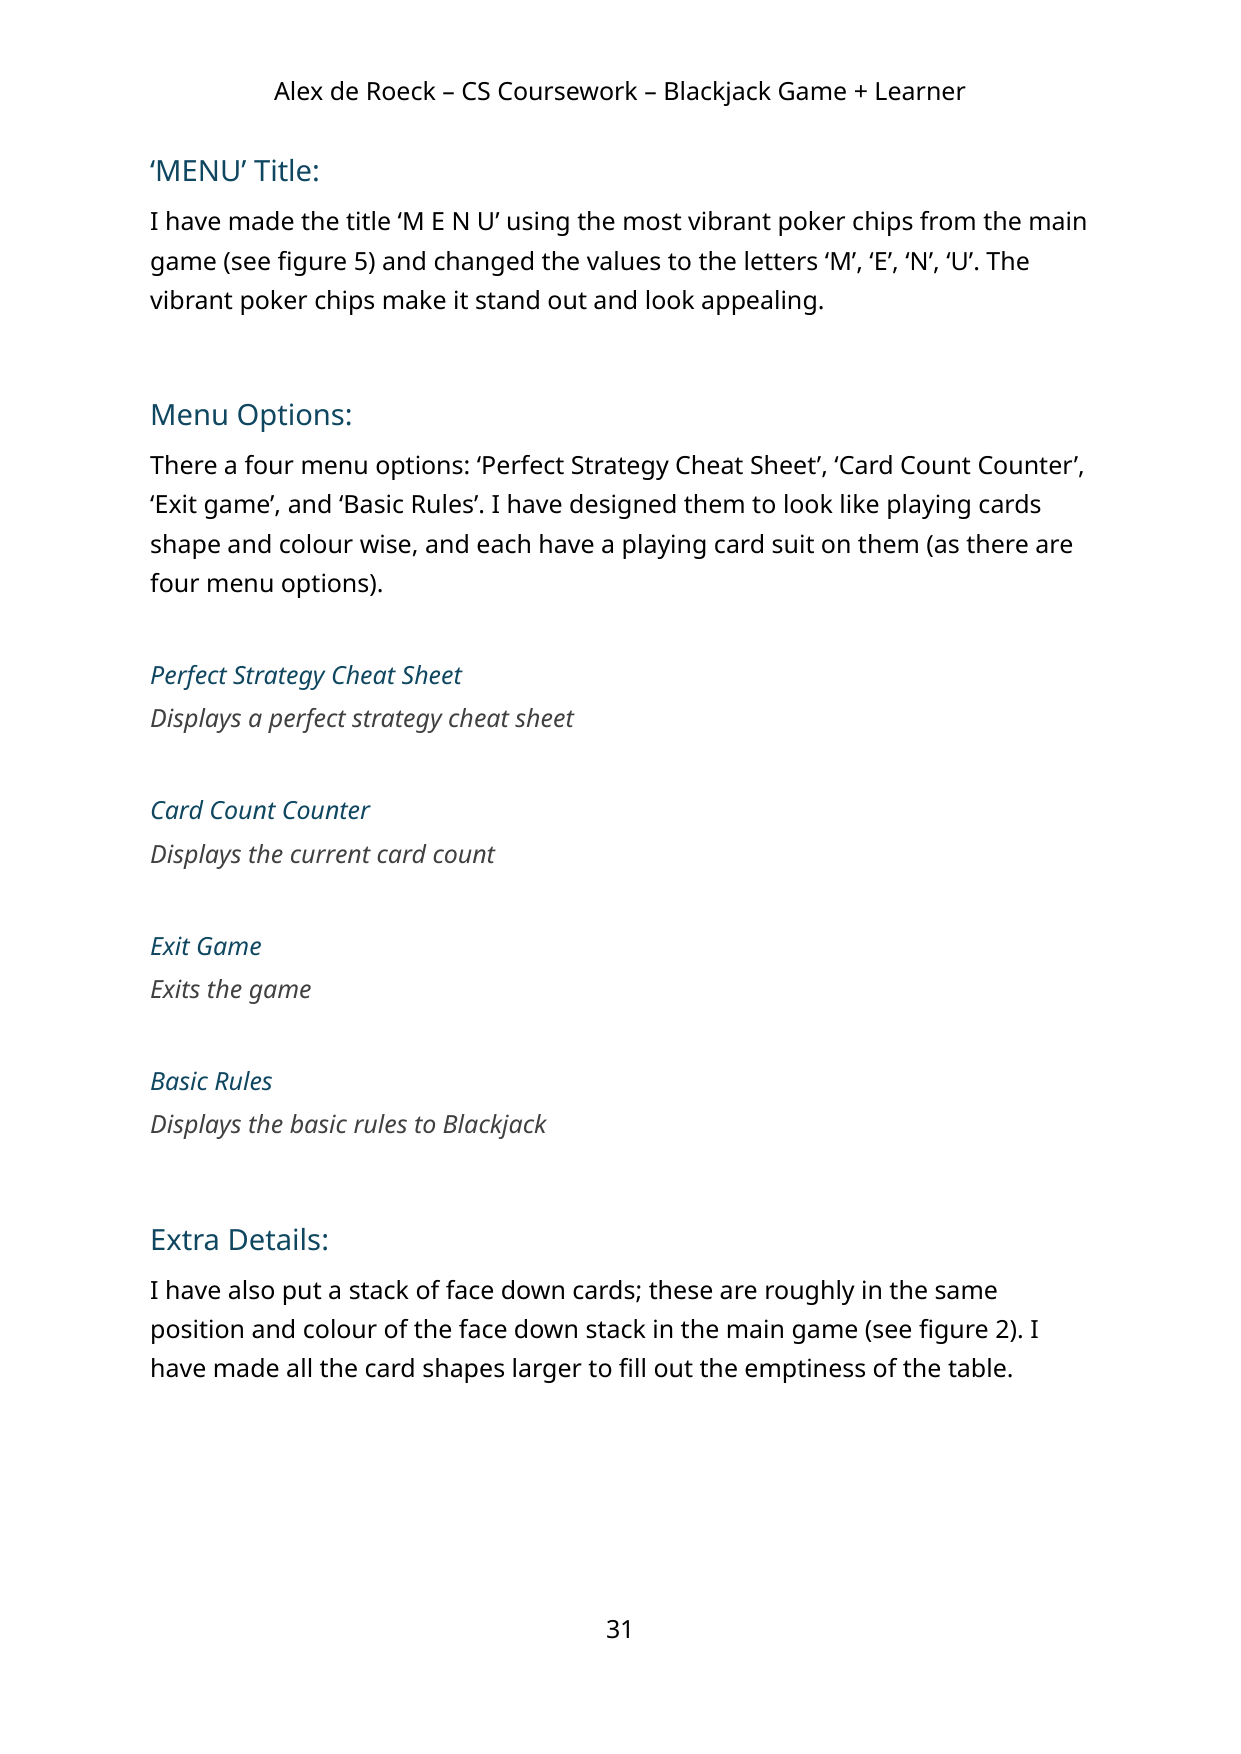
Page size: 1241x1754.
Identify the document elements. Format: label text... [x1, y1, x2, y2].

subtitle Exit Game [150, 928, 1090, 962]
text Displays a perfect strategy cheat sheet [150, 701, 1090, 735]
text Displays the current card count [150, 836, 1090, 870]
text There a four menu options: ‘Perfect Strategy Cheat Sheet’, ‘Card Count Counter’, ‘Exit game’, and ‘Basic Rules’. I have designed them to look like playing cards shape and colour wise, and each have a playing card suit on them (as there are four menu options). [150, 448, 1090, 599]
text Displays the basic rules to Blackjack [150, 1107, 1090, 1141]
subtitle Card Count Counter [150, 793, 1090, 827]
subtitle Menu Options: [150, 394, 1090, 434]
text I have made the title ‘M E N U’ using the most vibrant poker chips from the main game (see figure 5) and changed the values to the letters ‘M’, ‘E’, ‘N’, ‘U’. The vibrant poker chips make it stand out and look appealing. [150, 204, 1090, 316]
subtitle Extra Details: [150, 1219, 1090, 1258]
subtitle Basic Rules [150, 1064, 1090, 1098]
subtitle Perfect Strategy Cheat Sheet [150, 657, 1090, 692]
text Exits the game [150, 972, 1090, 1006]
subtitle ‘MENU’ Title: [150, 150, 1090, 190]
text I have also put a stack of face down cards; these are roughly in the same position and colour of the face down stack in the main game (see figure 2). I have made all the card shapes larger to fill out the emptiness of the table. [150, 1273, 1090, 1385]
